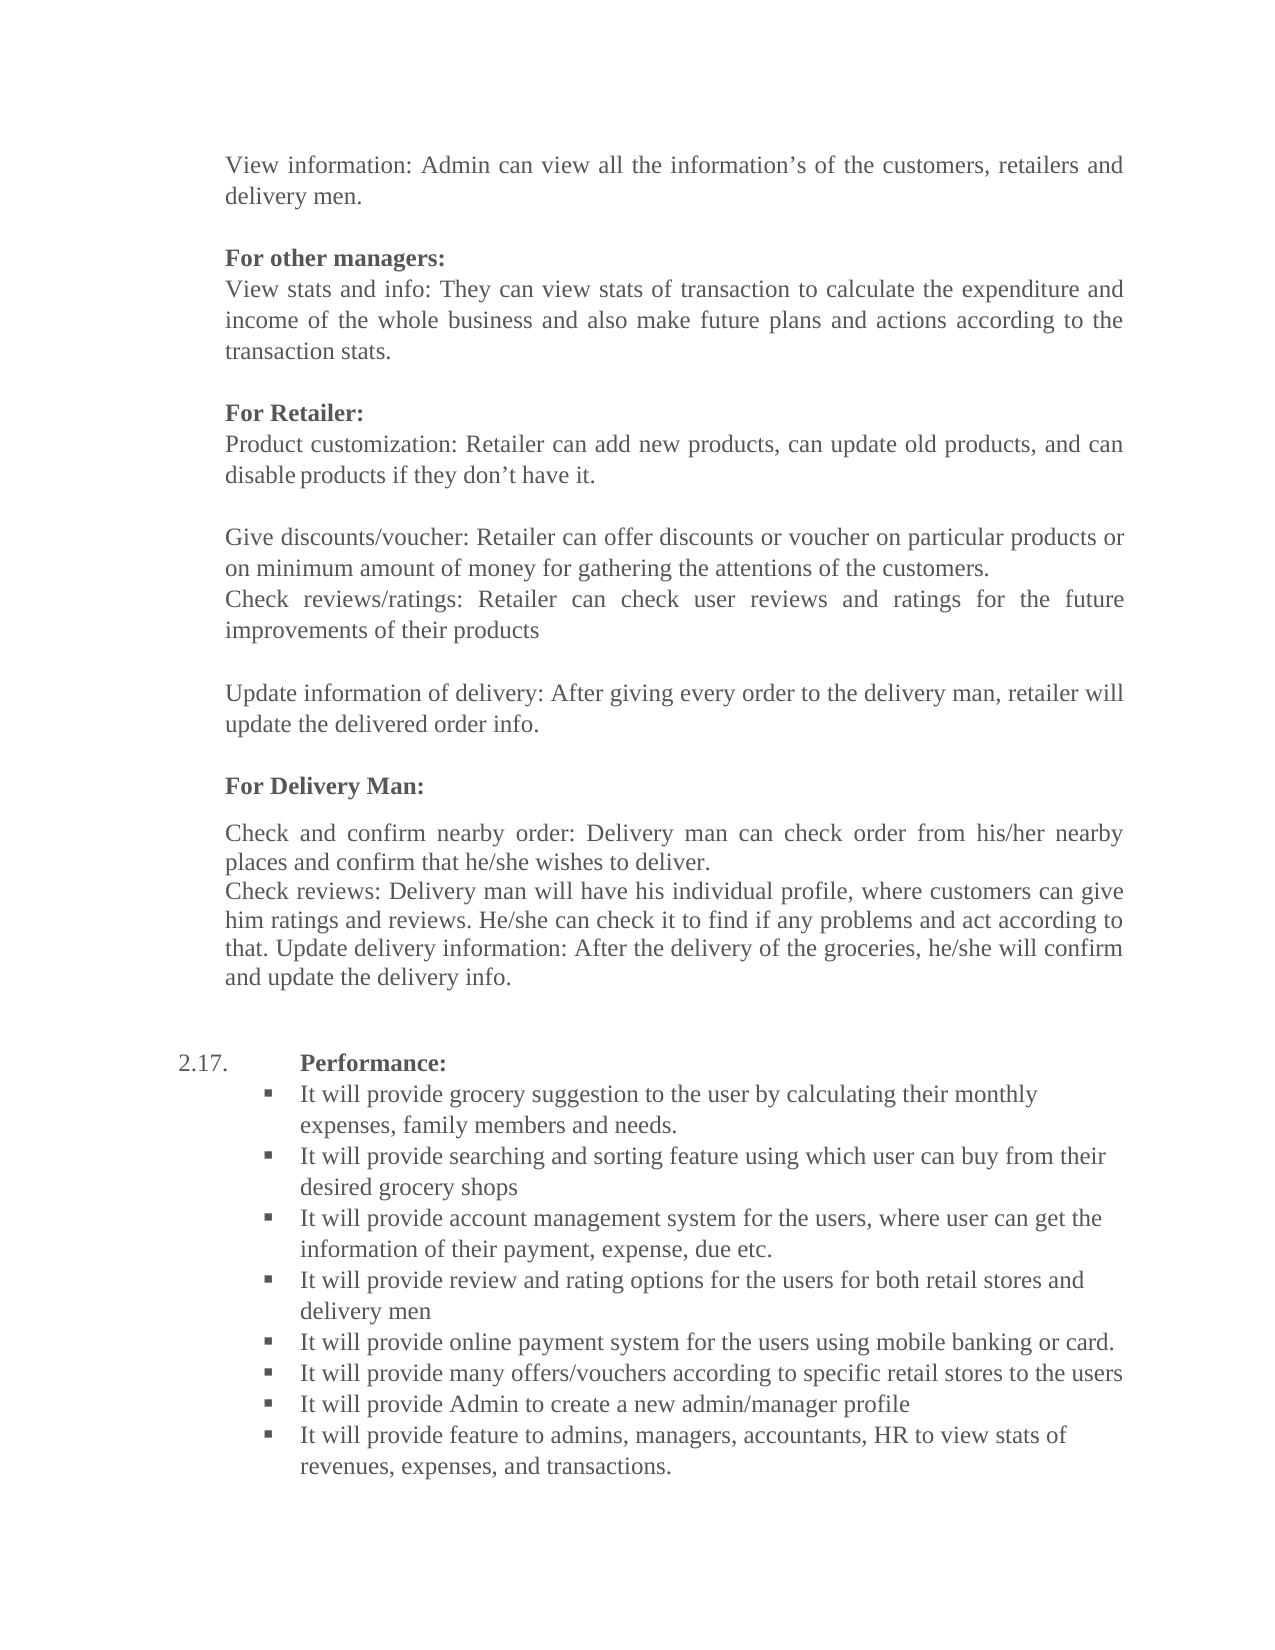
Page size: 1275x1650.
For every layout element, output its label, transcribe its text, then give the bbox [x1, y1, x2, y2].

list For Retailer: [150, 398, 1125, 427]
text Check and confirm nearby order: Delivery man can check order from his/her nearby places and confirm that he/she wishes to deliver. [225, 818, 1125, 876]
list It will provide online payment system for the users using mobile banking or card. [262, 1327, 1125, 1356]
list For other managers: [150, 243, 1125, 272]
list It will provide many offers/vouchers according to specific retail stores to the users [262, 1358, 1125, 1387]
list It will provide feature to admins, managers, accountants, HR to view stats of revenues, expenses, and transactions. [262, 1420, 1125, 1480]
list Give discounts/voucher: Retailer can offer discounts or voucher on particular products or on minimum amount of money for gathering the attentions of the customers. [225, 522, 1125, 582]
list It will provide Admin to create a new admin/manager profile [262, 1389, 1125, 1418]
list It will provide searching and sorting feature using which user can buy from their desired grocery shops [262, 1141, 1125, 1201]
list Update information of delivery: After giving every order to the delivery man, retailer will update the delivered order info. [150, 678, 1125, 737]
list It will provide review and rating options for the users for both retail stores and delivery men [262, 1265, 1125, 1325]
list Performance: [178, 1048, 1125, 1077]
list It will provide account management system for the users, where user can get the information of their payment, expense, due etc. [262, 1203, 1125, 1263]
list It will provide grocery suggestion to the user by calculating their monthly expenses, family members and needs. [262, 1079, 1125, 1139]
list Check reviews/ratings: Retailer can check user reviews and ratings for the future improvements of their products [225, 584, 1125, 644]
list Product customization: Retailer can add new products, can update old products, and can disable products if they don’t have it. [225, 429, 1125, 489]
text Check reviews: Delivery man will have his individual profile, where customers can give him ratings and reviews. He/she can check it to find if any problems and act according to that. Update delivery information: After the delivery of the groceries, he/she will confirm and update the delivery info. [225, 876, 1125, 991]
list View stats and info: They can view stats of transaction to calculate the expenditure and income of the whole business and also make future plans and actions according to the transaction stats. [225, 274, 1125, 365]
list For Delivery Man: [150, 771, 1125, 799]
list View information: Admin can view all the information’s of the customers, retailers and delivery men. [225, 150, 1125, 210]
